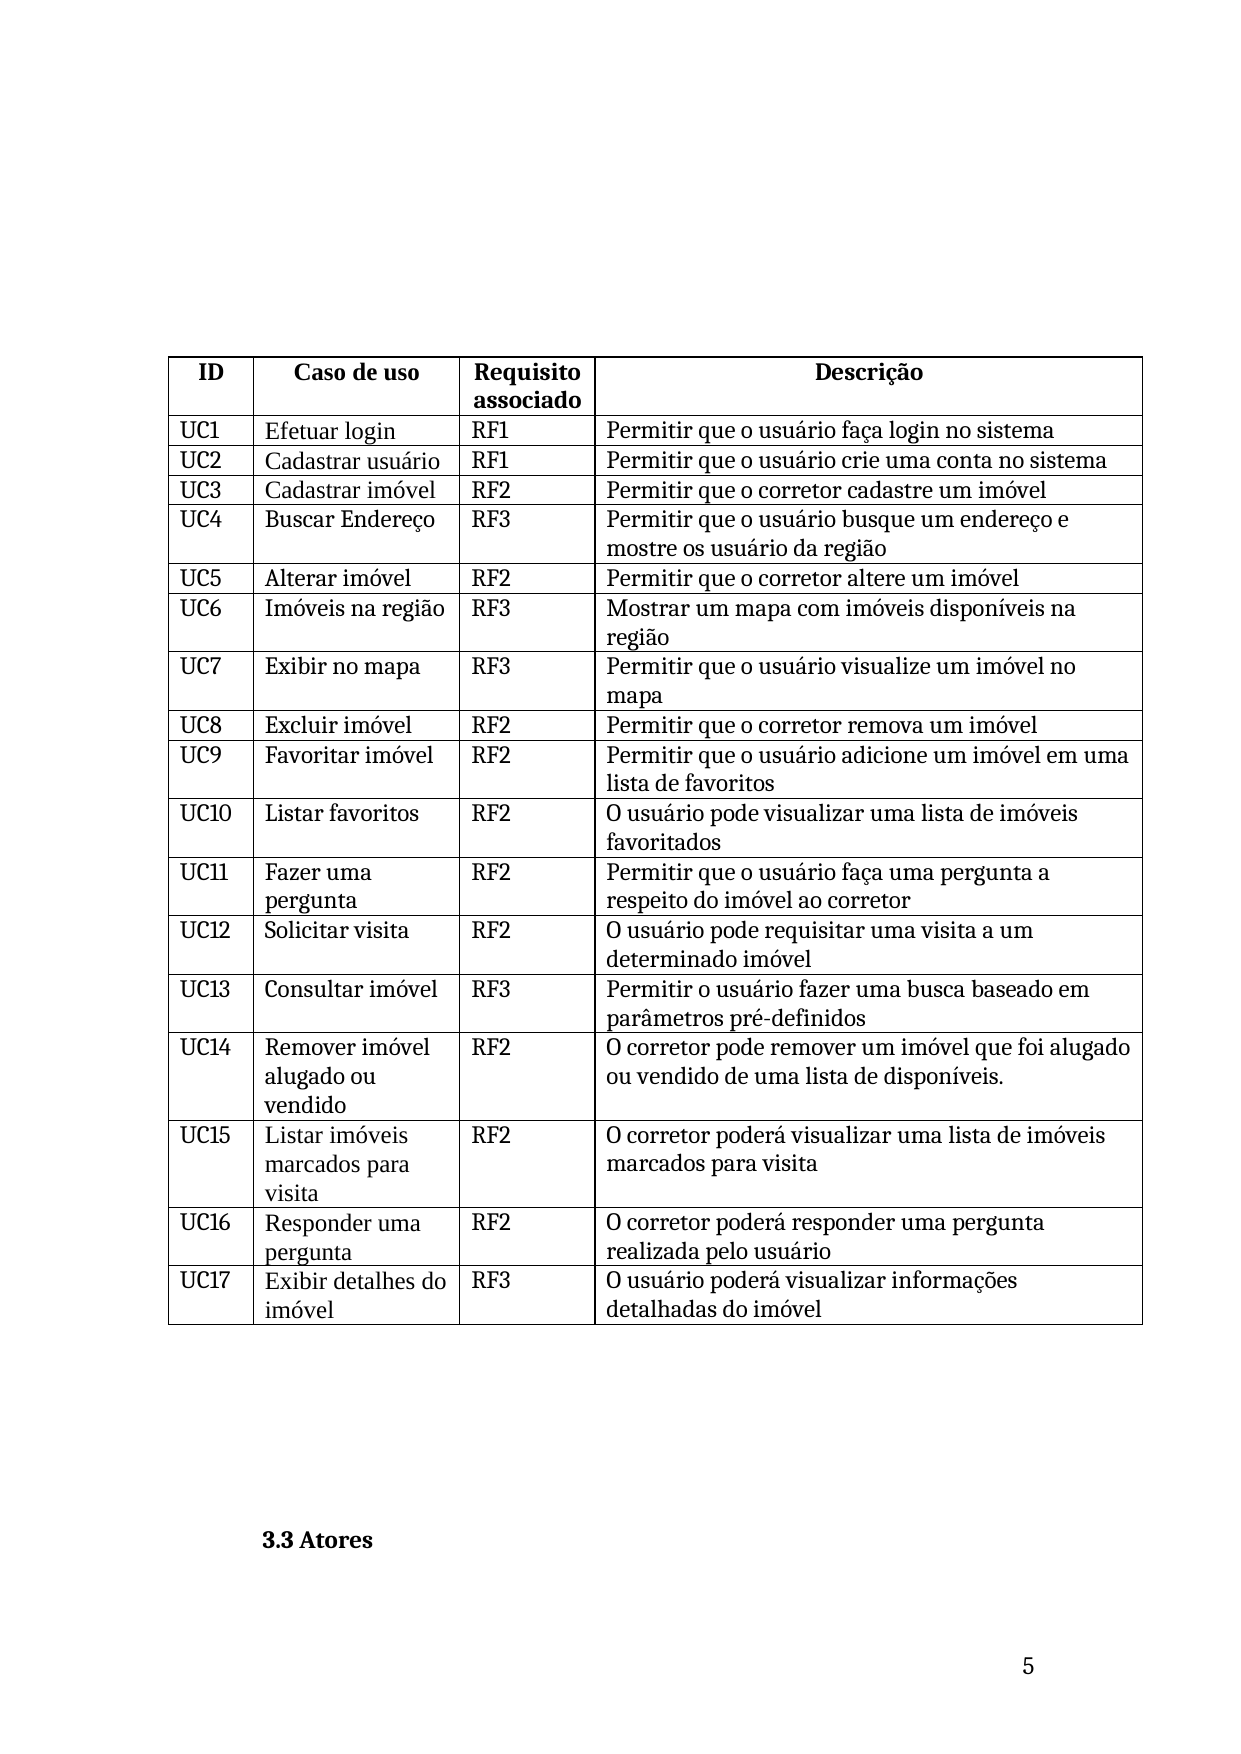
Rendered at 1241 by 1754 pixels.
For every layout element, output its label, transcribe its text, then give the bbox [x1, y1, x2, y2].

table_cell Consultar imóvel [254, 975, 459, 1032]
table_cell O corretor poderá visualizar uma lista de imóveis marcados para visita [596, 1121, 1142, 1207]
table_cell UC4 [169, 505, 253, 563]
text 3.3 Atores [187, 1526, 1034, 1555]
table_cell RF2 [460, 1033, 594, 1119]
table_cell Listar imóveis marcados para visita [254, 1121, 459, 1207]
table_cell RF3 [460, 652, 594, 710]
table_cell Exibir detalhes do imóvel [254, 1266, 459, 1324]
table_cell O usuário poderá visualizar informações detalhadas do imóvel [596, 1266, 1142, 1324]
table_cell Efetuar login [254, 416, 459, 445]
table_cell UC2 [169, 446, 253, 474]
table_cell RF3 [460, 1266, 594, 1324]
table_cell Permitir que o usuário visualize um imóvel no mapa [596, 652, 1142, 710]
table_cell UC16 [169, 1208, 253, 1265]
table_cell UC9 [169, 741, 253, 798]
table_header ID [169, 358, 253, 415]
table_cell RF2 [460, 1121, 594, 1207]
table_cell RF1 [460, 446, 594, 474]
table_cell Mostrar um mapa com imóveis disponíveis na região [596, 594, 1142, 651]
table_cell RF3 [460, 975, 594, 1032]
table_cell Favoritar imóvel [254, 741, 459, 798]
table_cell Permitir que o usuário crie uma conta no sistema [596, 446, 1142, 474]
table_cell UC8 [169, 711, 253, 739]
table_cell RF1 [460, 416, 594, 445]
table_cell Fazer uma pergunta [254, 858, 459, 915]
table_cell Exibir no mapa [254, 652, 459, 710]
table_cell UC13 [169, 975, 253, 1032]
table_cell O corretor pode remover um imóvel que foi alugado ou vendido de uma lista de disponíveis. [596, 1033, 1142, 1119]
table_cell Permitir que o corretor altere um imóvel [596, 564, 1142, 593]
table_cell RF3 [460, 505, 594, 563]
table_cell UC10 [169, 799, 253, 857]
table_cell Remover imóvel alugado ou vendido [254, 1033, 459, 1119]
table_cell RF3 [460, 594, 594, 651]
table_cell Cadastrar usuário [254, 446, 459, 474]
table_cell UC6 [169, 594, 253, 651]
table_cell Buscar Endereço [254, 505, 459, 563]
table_cell Permitir que o usuário faça login no sistema [596, 416, 1142, 445]
table_cell O usuário pode visualizar uma lista de imóveis favoritados [596, 799, 1142, 857]
table_cell RF2 [460, 564, 594, 593]
table_header Caso de uso [254, 358, 459, 415]
table_cell Imóveis na região [254, 594, 459, 651]
table_cell RF2 [460, 858, 594, 915]
table_cell Permitir que o corretor remova um imóvel [596, 711, 1142, 739]
table_cell O usuário pode requisitar uma visita a um determinado imóvel [596, 916, 1142, 974]
table_cell UC3 [169, 476, 253, 504]
table_cell UC5 [169, 564, 253, 593]
table_header Requisito associado [460, 358, 594, 415]
table_cell O corretor poderá responder uma pergunta realizada pelo usuário [596, 1208, 1142, 1265]
table_cell Excluir imóvel [254, 711, 459, 739]
table_cell UC12 [169, 916, 253, 974]
table_cell UC17 [169, 1266, 253, 1324]
table_cell Permitir que o usuário faça uma pergunta a respeito do imóvel ao corretor [596, 858, 1142, 915]
table_cell Responder uma pergunta [254, 1208, 459, 1265]
table_header Descrição [596, 358, 1142, 415]
table_cell RF2 [460, 1208, 594, 1265]
table_cell Alterar imóvel [254, 564, 459, 593]
table_cell UC7 [169, 652, 253, 710]
table_cell Solicitar visita [254, 916, 459, 974]
table_cell RF2 [460, 476, 594, 504]
table_cell UC11 [169, 858, 253, 915]
table_cell Permitir o usuário fazer uma busca baseado em parâmetros pré-definidos [596, 975, 1142, 1032]
table_cell Permitir que o usuário busque um endereço e mostre os usuário da região [596, 505, 1142, 563]
table_cell UC1 [169, 416, 253, 445]
table_cell Permitir que o corretor cadastre um imóvel [596, 476, 1142, 504]
table_cell UC15 [169, 1121, 253, 1207]
table_cell RF2 [460, 916, 594, 974]
table_cell Cadastrar imóvel [254, 476, 459, 504]
table_cell RF2 [460, 711, 594, 739]
table_cell UC14 [169, 1033, 253, 1119]
table_cell Listar favoritos [254, 799, 459, 857]
table_cell RF2 [460, 741, 594, 798]
table_cell Permitir que o usuário adicione um imóvel em uma lista de favoritos [596, 741, 1142, 798]
table_cell RF2 [460, 799, 594, 857]
